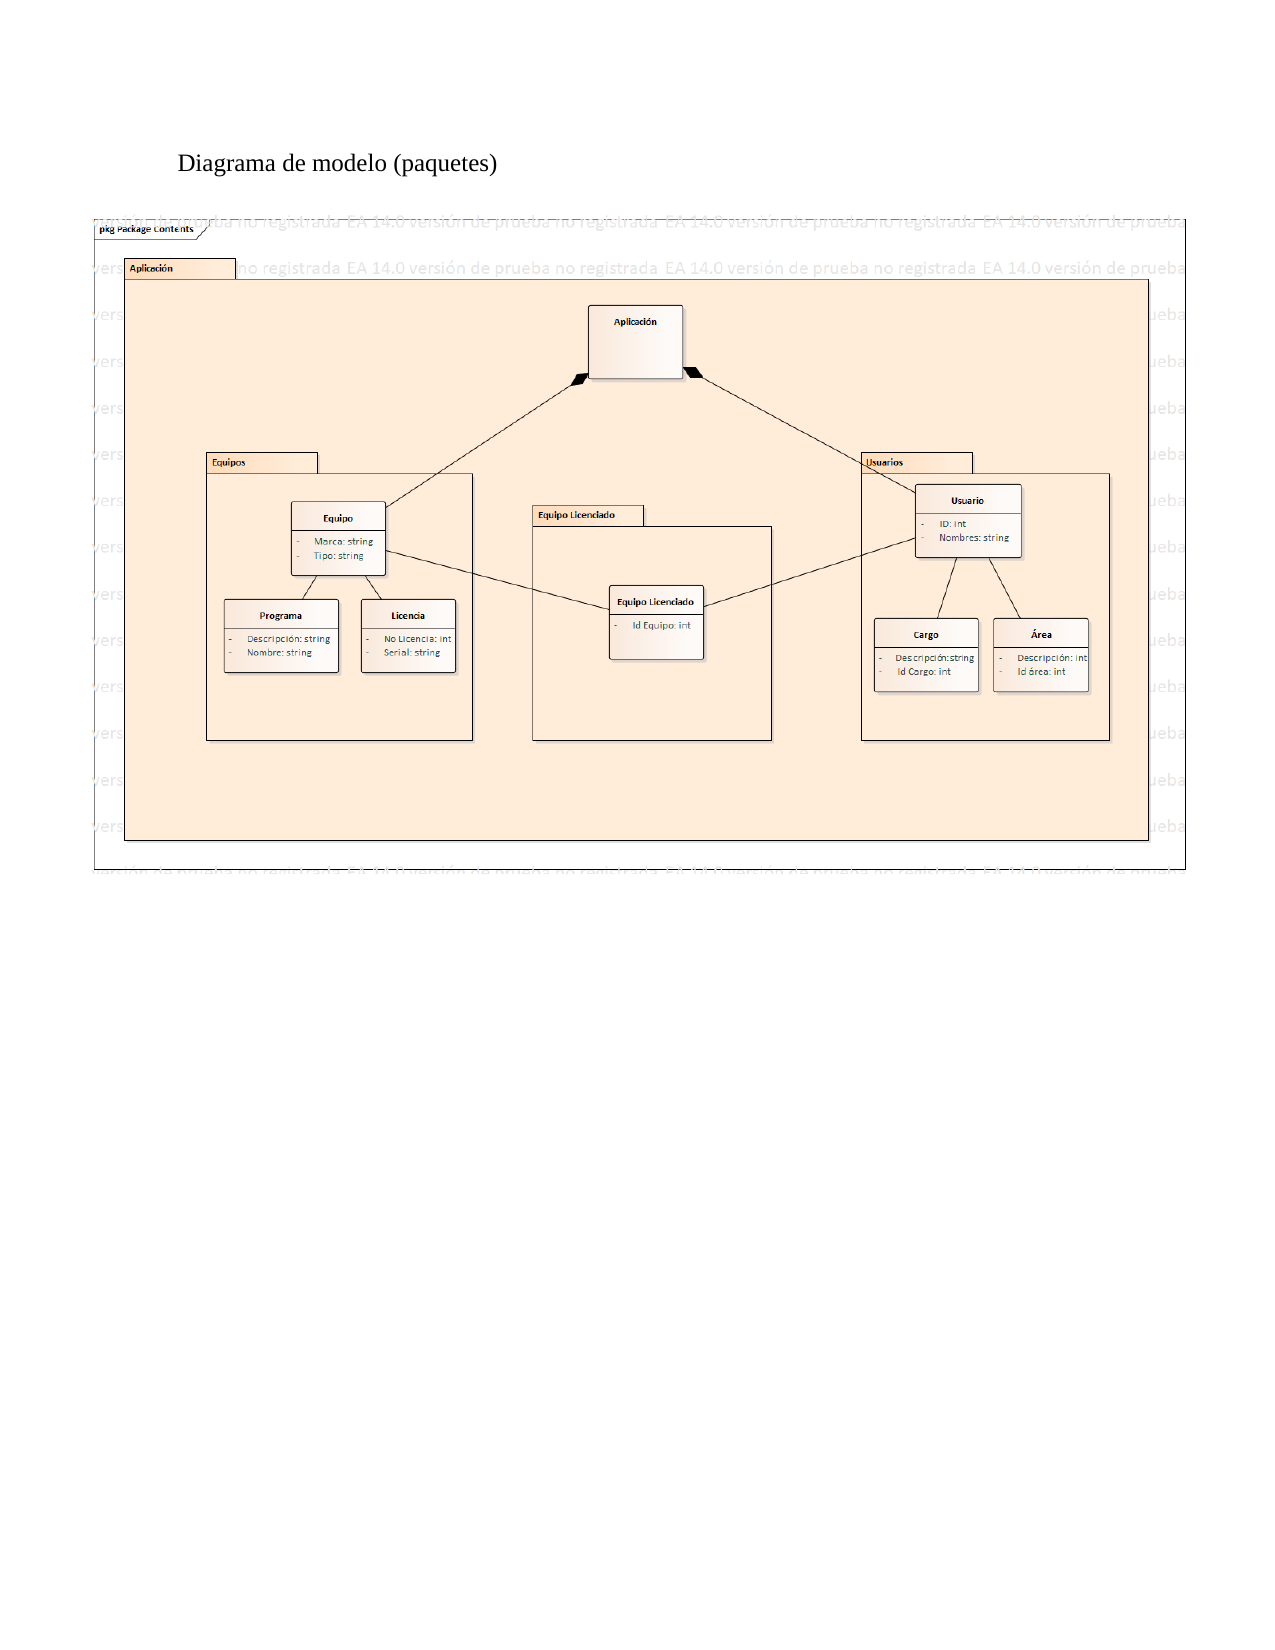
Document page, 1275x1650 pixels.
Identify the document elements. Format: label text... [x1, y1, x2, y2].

text Diagrama de modelo (paquetes) [177, 148, 1098, 176]
picture [87, 212, 1191, 874]
